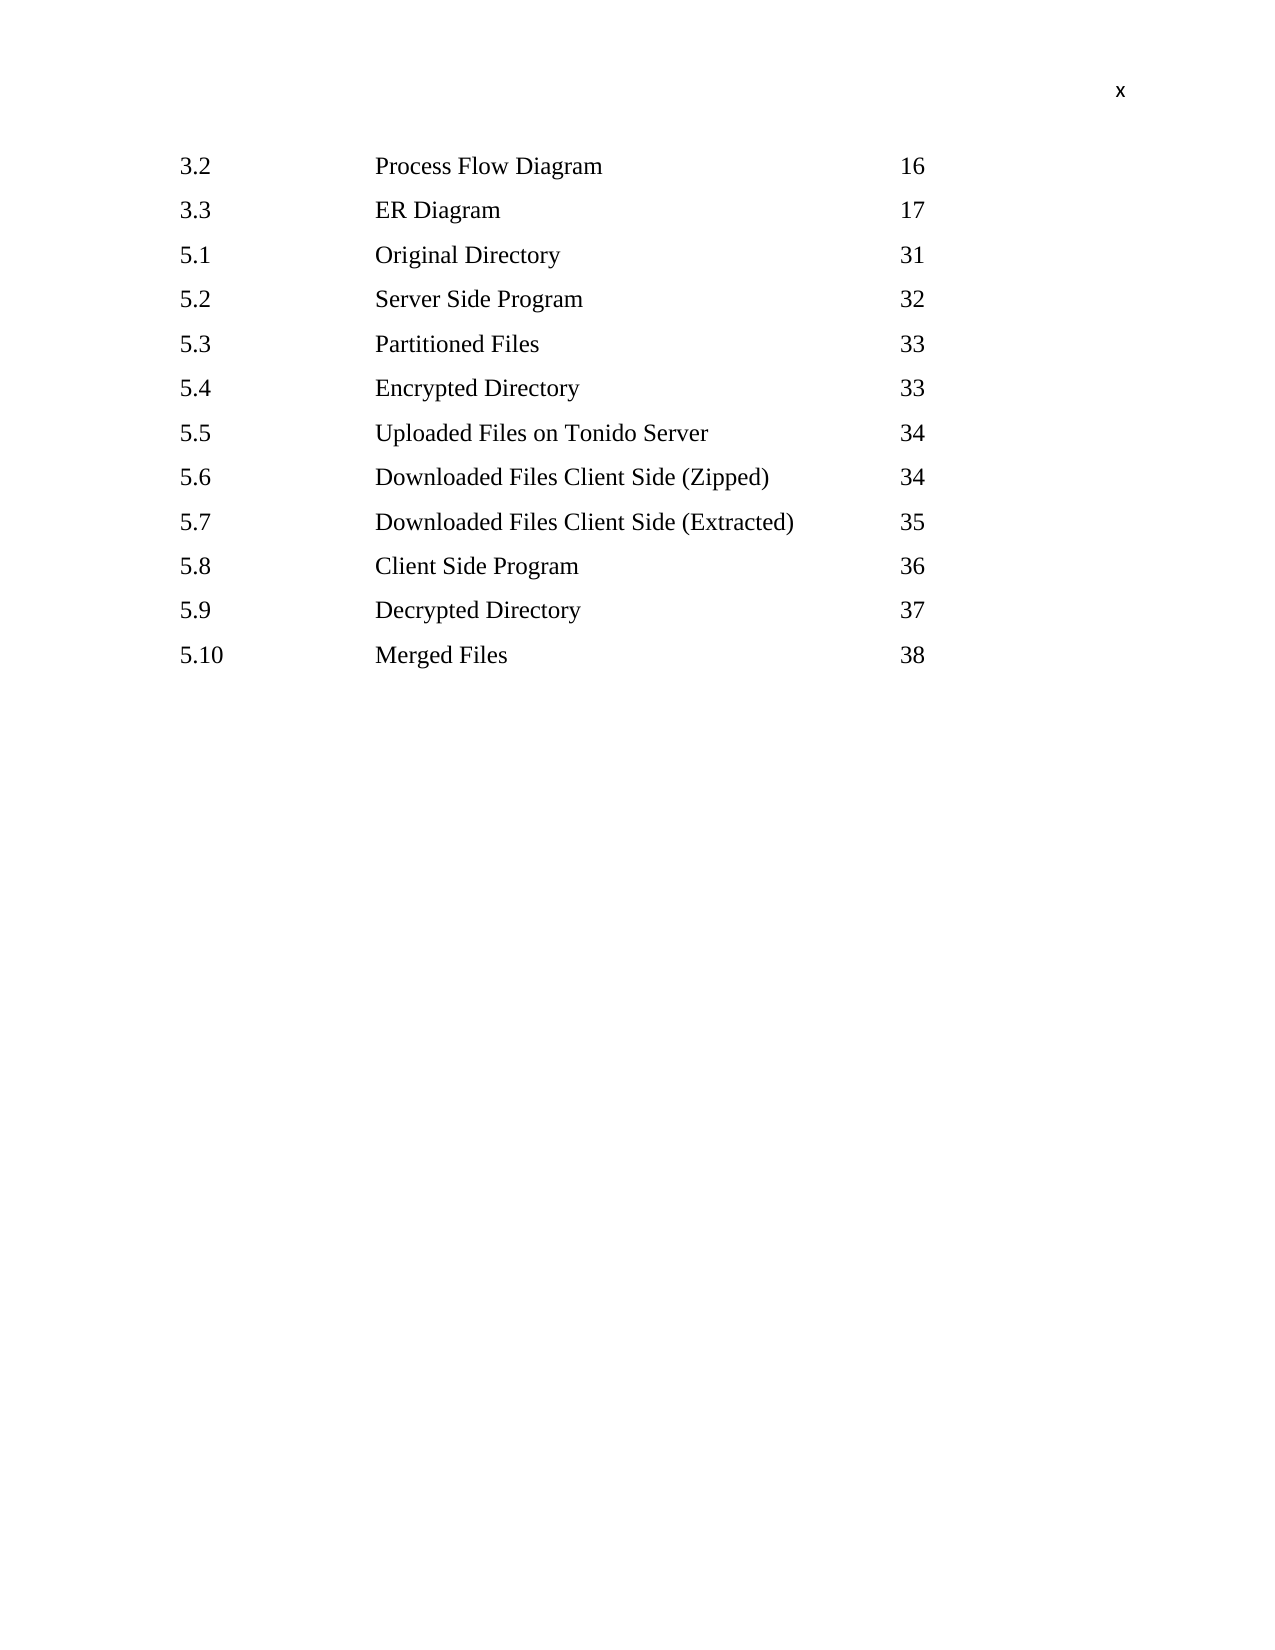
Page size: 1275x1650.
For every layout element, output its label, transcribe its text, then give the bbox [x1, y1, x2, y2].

text 3.2 Process Flow Diagram 16 [179, 151, 1125, 179]
text 3.3 ER Diagram 17 [179, 195, 1125, 224]
text 5.10 Merged Files 38 [179, 640, 1125, 669]
text 5.5 Uploaded Files on Tonido Server 34 [179, 418, 1125, 446]
text 5.1 Original Directory 31 [179, 240, 1125, 268]
text 5.9 Decrypted Directory 37 [179, 596, 1125, 624]
text 5.2 Server Side Program 32 [179, 284, 1125, 313]
text 5.7 Downloaded Files Client Side (Extracted) 35 [179, 507, 1125, 535]
text 5.4 Encrypted Directory 33 [179, 373, 1125, 402]
text 5.3 Partitioned Files 33 [179, 329, 1125, 357]
text 5.8 Client Side Program 36 [179, 551, 1125, 580]
text 5.6 Downloaded Files Client Side (Zipped) 34 [179, 462, 1125, 491]
